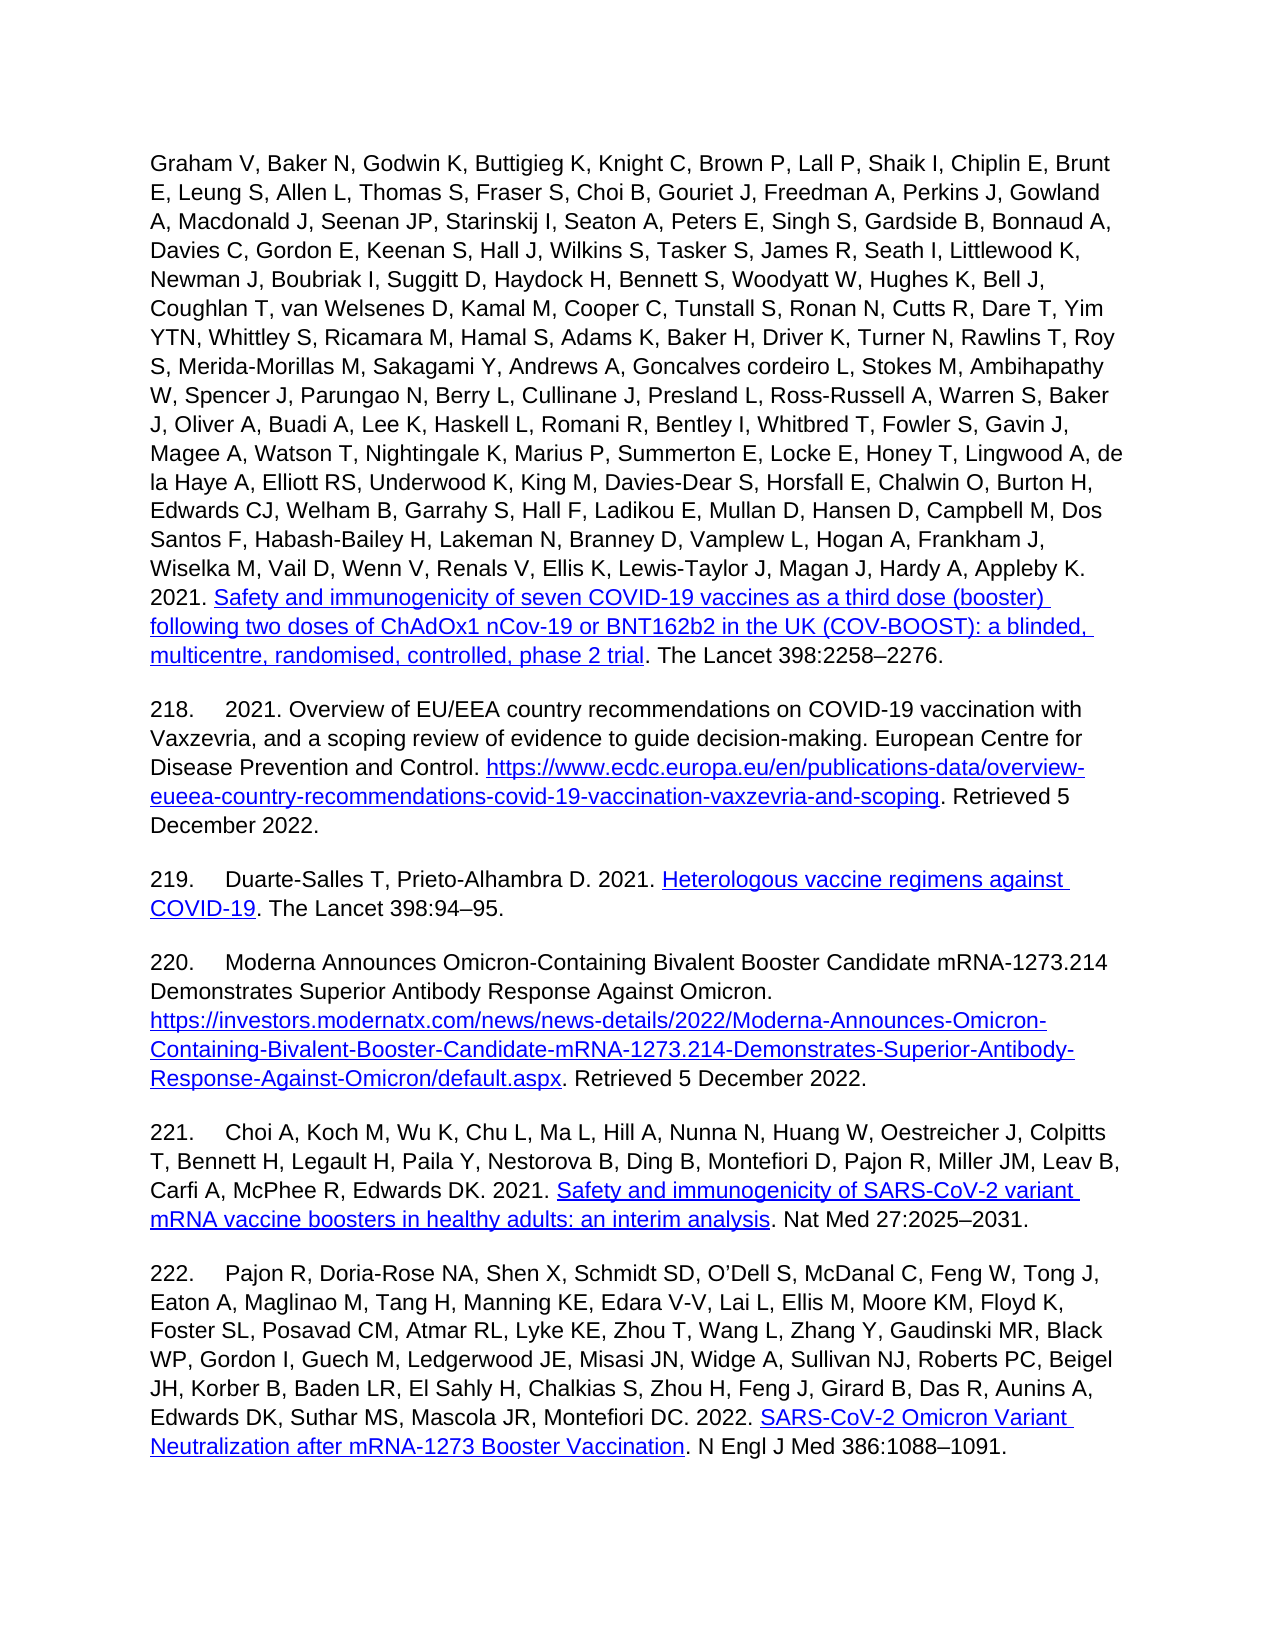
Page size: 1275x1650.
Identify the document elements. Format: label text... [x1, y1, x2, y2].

text 222. Pajon R, Doria-Rose NA, Shen X, Schmidt SD, O’Dell S, McDanal C, Feng W, Tong J, Eaton A, Maglinao M, Tang H, Manning KE, Edara V-V, Lai L, Ellis M, Moore KM, Floyd K, Foster SL, Posavad CM, Atmar RL, Lyke KE, Zhou T, Wang L, Zhang Y, Gaudinski MR, Black WP, Gordon I, Guech M, Ledgerwood JE, Misasi JN, Widge A, Sullivan NJ, Roberts PC, Beigel JH, Korber B, Baden LR, El Sahly H, Chalkias S, Zhou H, Feng J, Girard B, Das R, Aunins A, Edwards DK, Suthar MS, Mascola JR, Montefiori DC. 2022. SARS-CoV-2 Omicron Variant Neutralization after mRNA-1273 Booster Vaccination. N Engl J Med 386:1088–1091. [150, 1259, 1125, 1460]
text 218. 2021. Overview of EU/EEA country recommendations on COVID-19 vaccination with Vaxzevria, and a scoping review of evidence to guide decision-making. European Centre for Disease Prevention and Control. https://www.ecdc.europa.eu/en/publications-data/overview-eueea-country-recommendations-covid-19-vaccination-vaxzevria-and-scoping. Retrieved 5 December 2022. [150, 696, 1125, 838]
text 219. Duarte-Salles T, Prieto-Alhambra D. 2021. Heterologous vaccine regimens against COVID-19. The Lancet 398:94–95. [150, 866, 1125, 921]
text 220. Moderna Announces Omicron-Containing Bivalent Booster Candidate mRNA-1273.214 Demonstrates Superior Antibody Response Against Omicron. https://investors.modernatx.com/news/news-details/2022/Moderna-Announces-Omicron-Containing-Bivalent-Booster-Candidate-mRNA-1273.214-Demonstrates-Superior-Antibody-Response-Against-Omicron/default.aspx. Retrieved 5 December 2022. [150, 949, 1125, 1091]
text 221. Choi A, Koch M, Wu K, Chu L, Ma L, Hill A, Nunna N, Huang W, Oestreicher J, Colpitts T, Bennett H, Legault H, Paila Y, Nestorova B, Ding B, Montefiori D, Pajon R, Miller JM, Leav B, Carfi A, McPhee R, Edwards DK. 2021. Safety and immunogenicity of SARS-CoV-2 variant mRNA vaccine boosters in healthy adults: an interim analysis. Nat Med 27:2025–2031. [150, 1119, 1125, 1232]
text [150, 150, 1125, 669]
